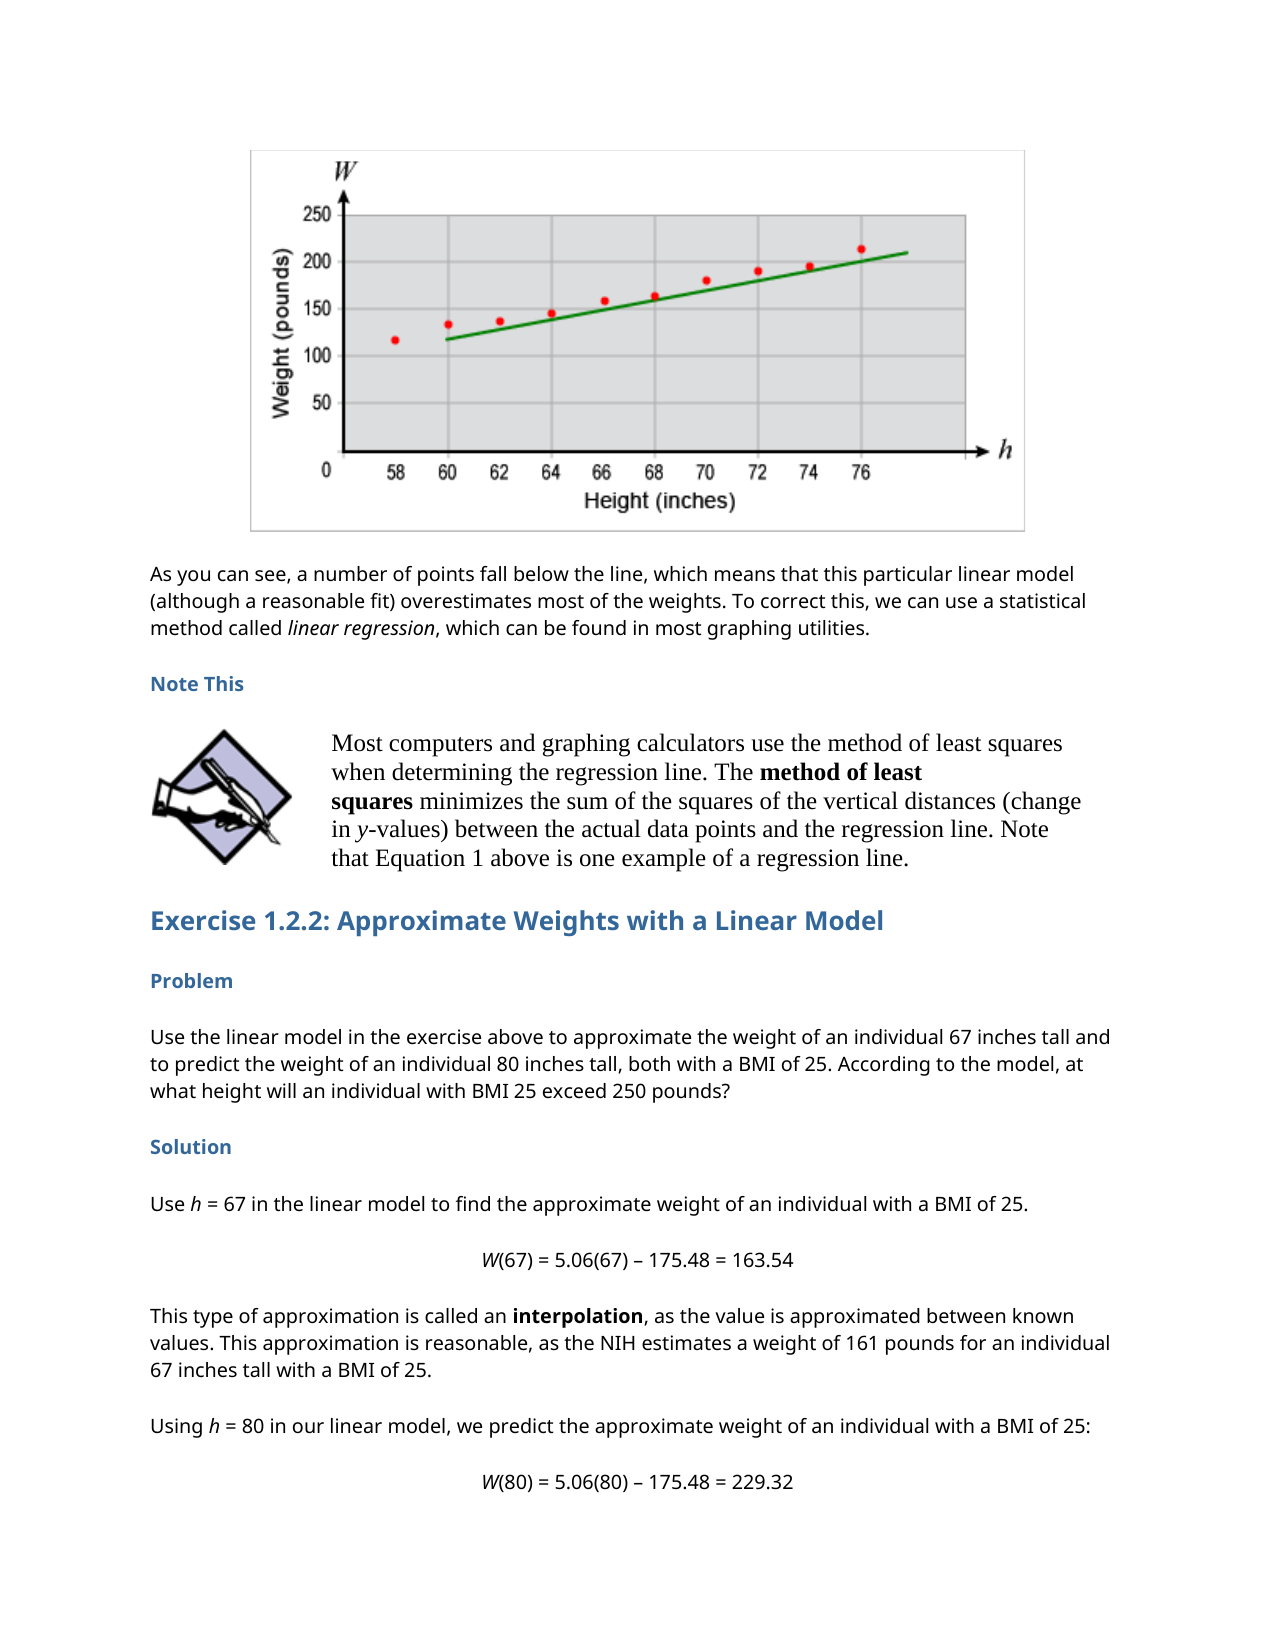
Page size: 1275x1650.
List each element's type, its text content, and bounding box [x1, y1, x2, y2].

text As you can see, a number of points fall below the line, which means that this particular linear model (although a reasonable fit) overestimates most of the weights. To correct this, we can use a statistical method called linear regression, which can be found in most graphing utilities. [150, 560, 1125, 641]
text This type of approximation is called an interpolation, as the value is approximated between known values. This approximation is reasonable, as the NIH estimates a weight of 161 pounds for an individual 67 inches tall with a BMI of 25. [150, 1302, 1125, 1383]
text Using h = 80 in our linear model, we predict the approximate weight of an individual with a BMI of 25: [150, 1412, 1125, 1439]
text W(67) = 5.06(67) – 175.48 = 163.54 [150, 1246, 1125, 1273]
text Use h = 67 in the linear model to find the approximate weight of an individual with a BMI of 25. [150, 1190, 1125, 1217]
table_header [150, 727, 298, 873]
text Use the linear model in the exercise above to approximate the weight of an individual 67 inches tall and to predict the weight of an individual 80 inches tall, both with a BMI of 25. According to the model, at what height will an individual with BMI 25 exceed 250 pounds? [150, 1023, 1125, 1104]
text W(80) = 5.06(80) – 175.48 = 229.32 [150, 1468, 1125, 1495]
text Problem [150, 967, 1125, 994]
picture [250, 150, 1025, 532]
picture [151, 728, 293, 865]
table_header Most computers and graphing calculators use the method of least squares when determining the regression line. The method of least squares minimizes the sum of the squares of the vertical distances (change in y-values) between the actual data points and the regression line. Note that Equation 1 above is one example of a regression line. [298, 727, 1125, 873]
text Solution [150, 1134, 1125, 1161]
text Exercise 1.2.2: Approximate Weights with a Linear Model [150, 903, 1125, 938]
text Note This [150, 671, 1125, 697]
